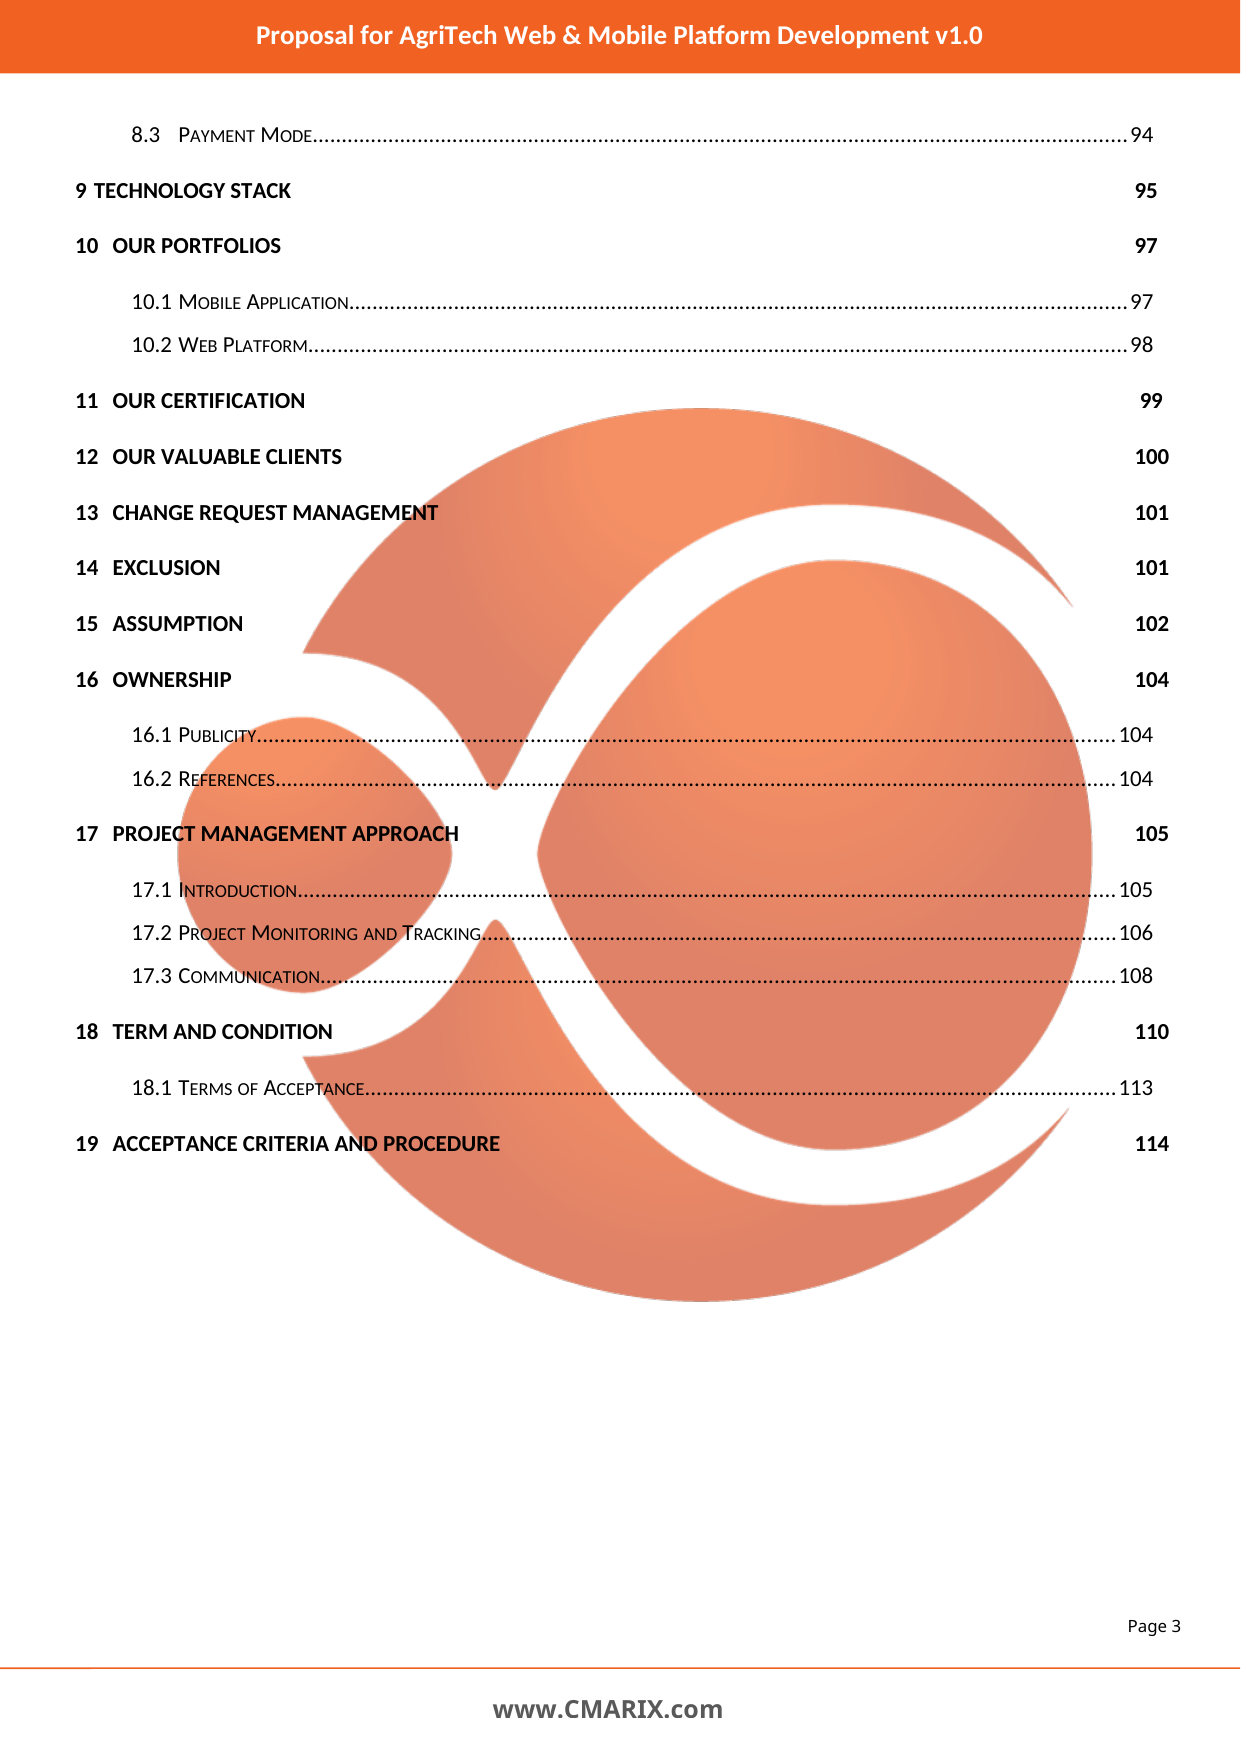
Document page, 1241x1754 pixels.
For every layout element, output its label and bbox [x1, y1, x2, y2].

picture [154, 381, 1102, 1329]
